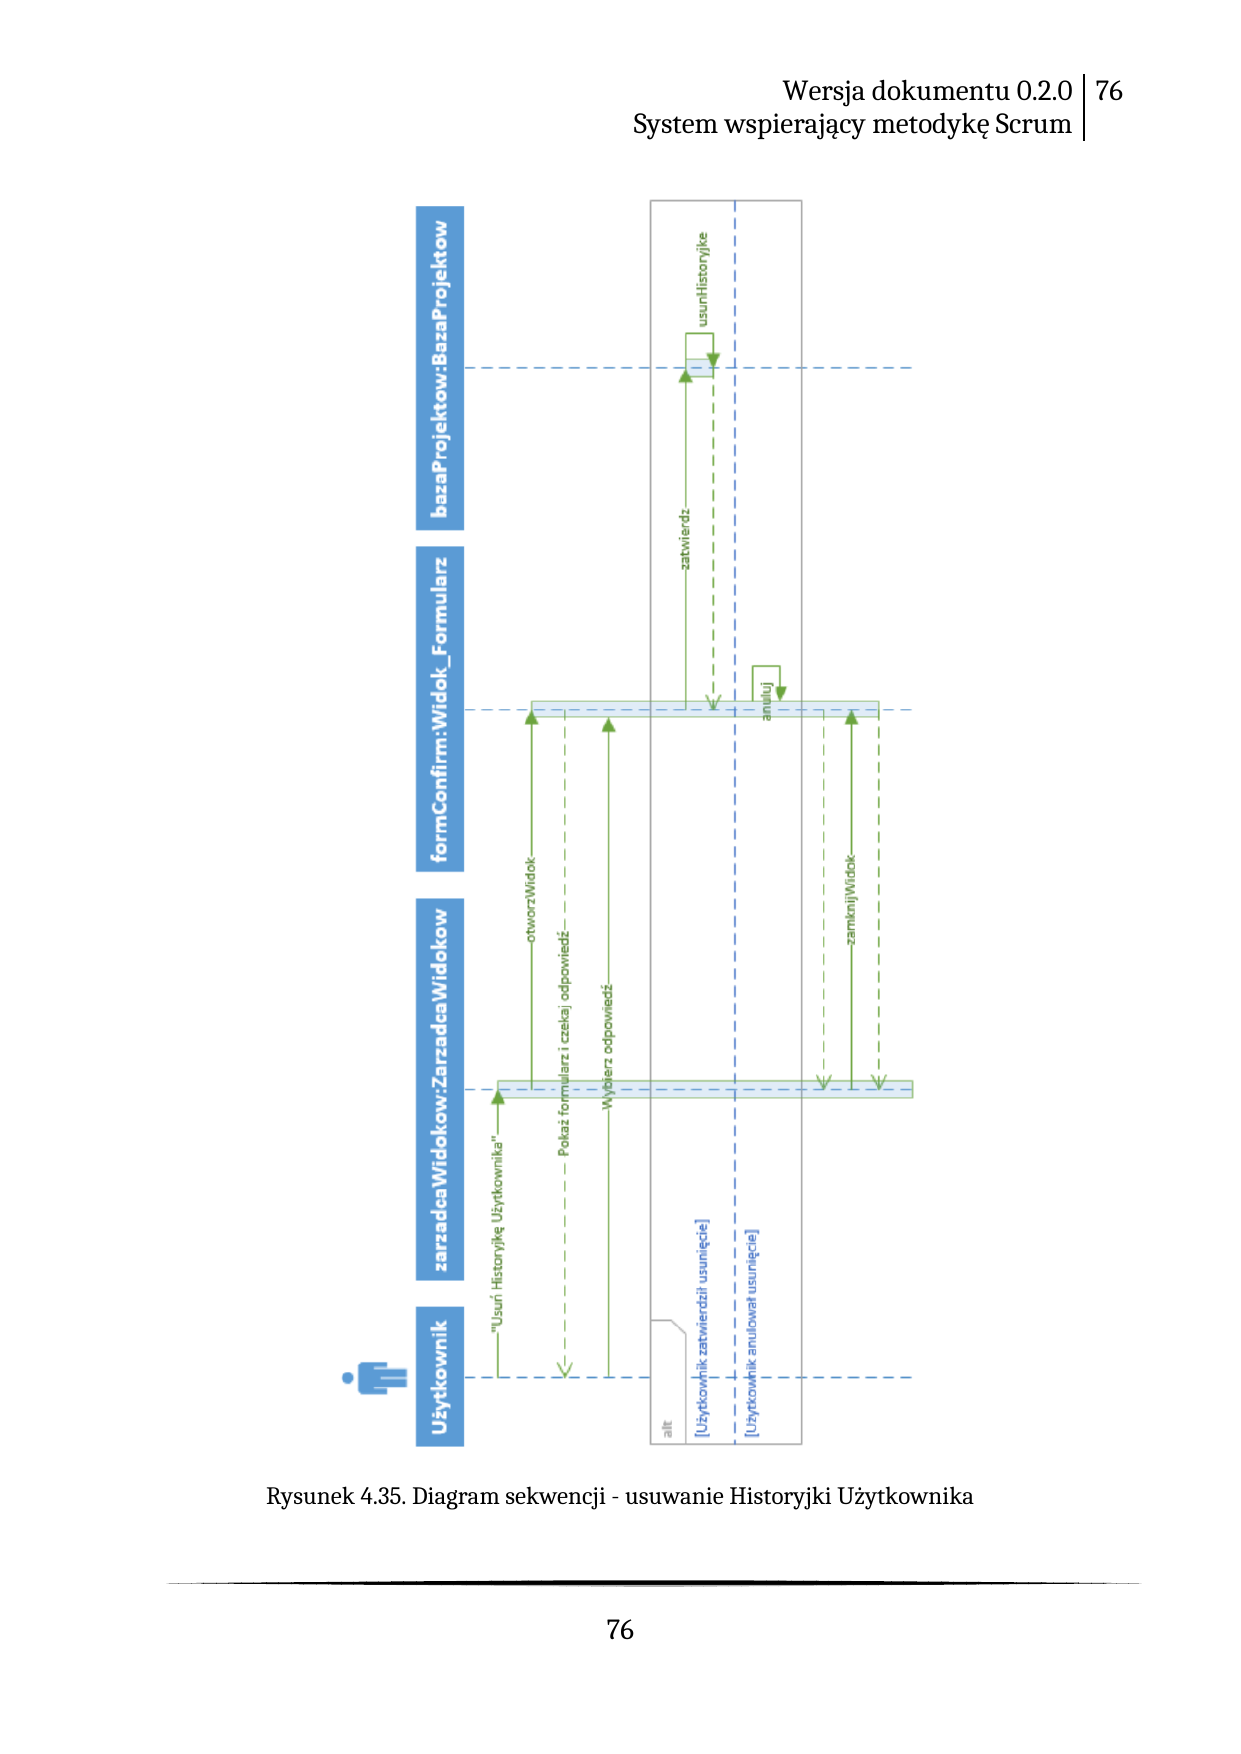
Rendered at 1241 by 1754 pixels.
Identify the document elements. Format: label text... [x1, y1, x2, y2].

picture [166, 1579, 1142, 1587]
picture [336, 178, 946, 1455]
text Rysunek 4.35. Diagram sekwencji - usuwanie Historyjki Użytkownika [148, 1482, 1093, 1511]
